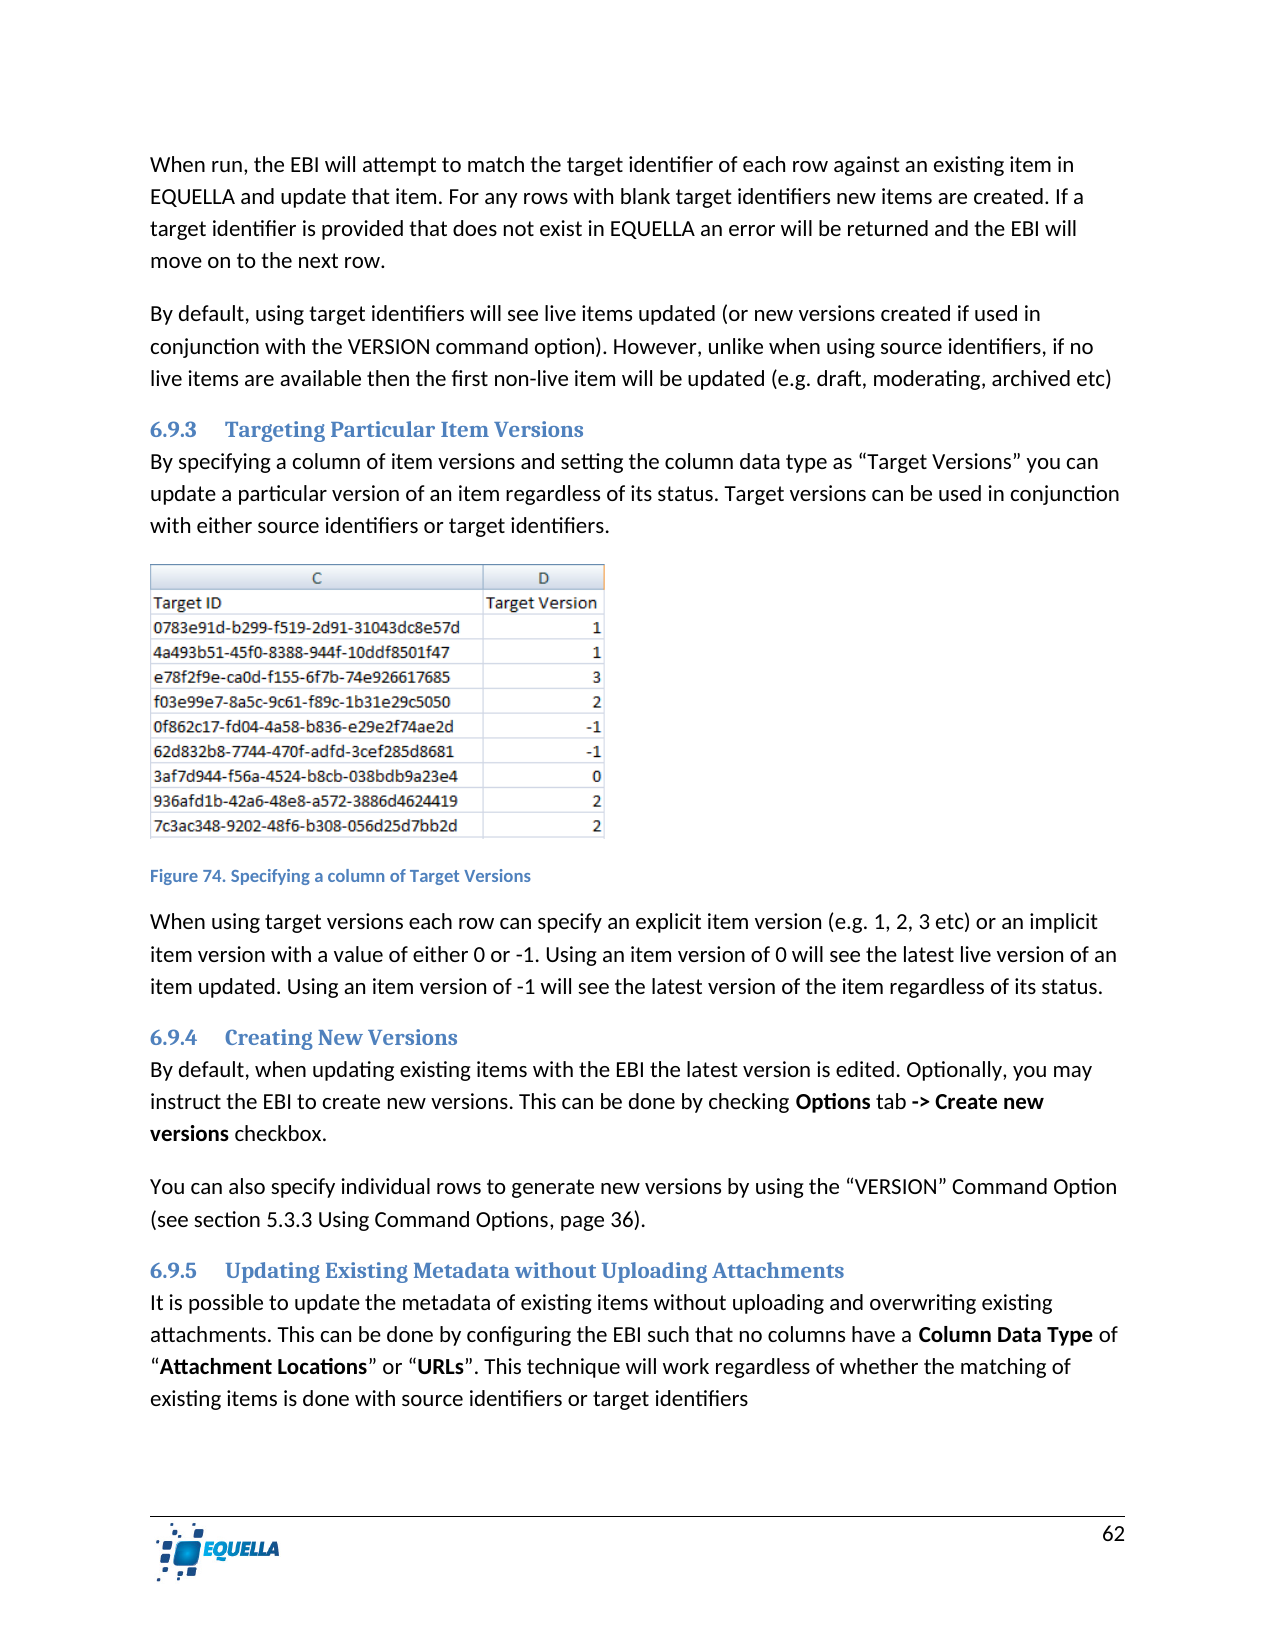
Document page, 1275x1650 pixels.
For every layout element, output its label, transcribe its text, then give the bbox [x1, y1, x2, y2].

text By default, using target identifiers will see live items updated (or new versions created if used in conjunction with the VERSION command option). However, unlike when using source identifiers, if no live items are available then the first non-live item will be updated (e.g. draft, moderating, archived etc) [150, 299, 1125, 392]
text It is possible to update the metadata of existing items without uploading and overwriting existing attachments. This can be done by configuring the EBI such that no columns have a Column Data Type of “Attachment Locations” or “URLs”. This technique will work regardless of whether the matching of existing items is done with source identifiers or target identifiers [150, 1288, 1125, 1412]
text By default, when updating existing items with the EBI the latest version is edited. Optionally, you may instruct the EBI to create new versions. This can be done by checking Options tab -> Create new versions checkbox. [150, 1055, 1125, 1147]
subtitle Updating Existing Metadata without Uploading Attachments [150, 1258, 1125, 1284]
text By specifying a column of item versions and setting the column data type as “Target Versions” you can update a particular version of an item regardless of its status. Target versions can be used in conjunction with either source identifiers or target identifiers. [150, 447, 1125, 539]
picture [143, 1509, 294, 1590]
picture [150, 564, 605, 839]
text Figure 74. Specifying a column of Target Versions [150, 864, 1125, 887]
subtitle Targeting Particular Item Versions [150, 417, 1125, 443]
text When using target versions each row can specify an explicit item version (e.g. 1, 2, 3 etc) or an implicit item version with a value of either 0 or -1. Using an item version of 0 will see the latest live version of an item updated. Using an item version of -1 will see the latest version of the item regardless of its status. [150, 907, 1125, 1000]
text When run, the EBI will attempt to match the target identifier of each row against an existing item in EQUELLA and update that item. For any rows with blank target identifiers new items are created. If a target identifier is provided that does not exist in EQUELLA an error will be returned and the EBI will move on to the next row. [150, 150, 1125, 274]
subtitle Creating New Versions [150, 1025, 1125, 1051]
